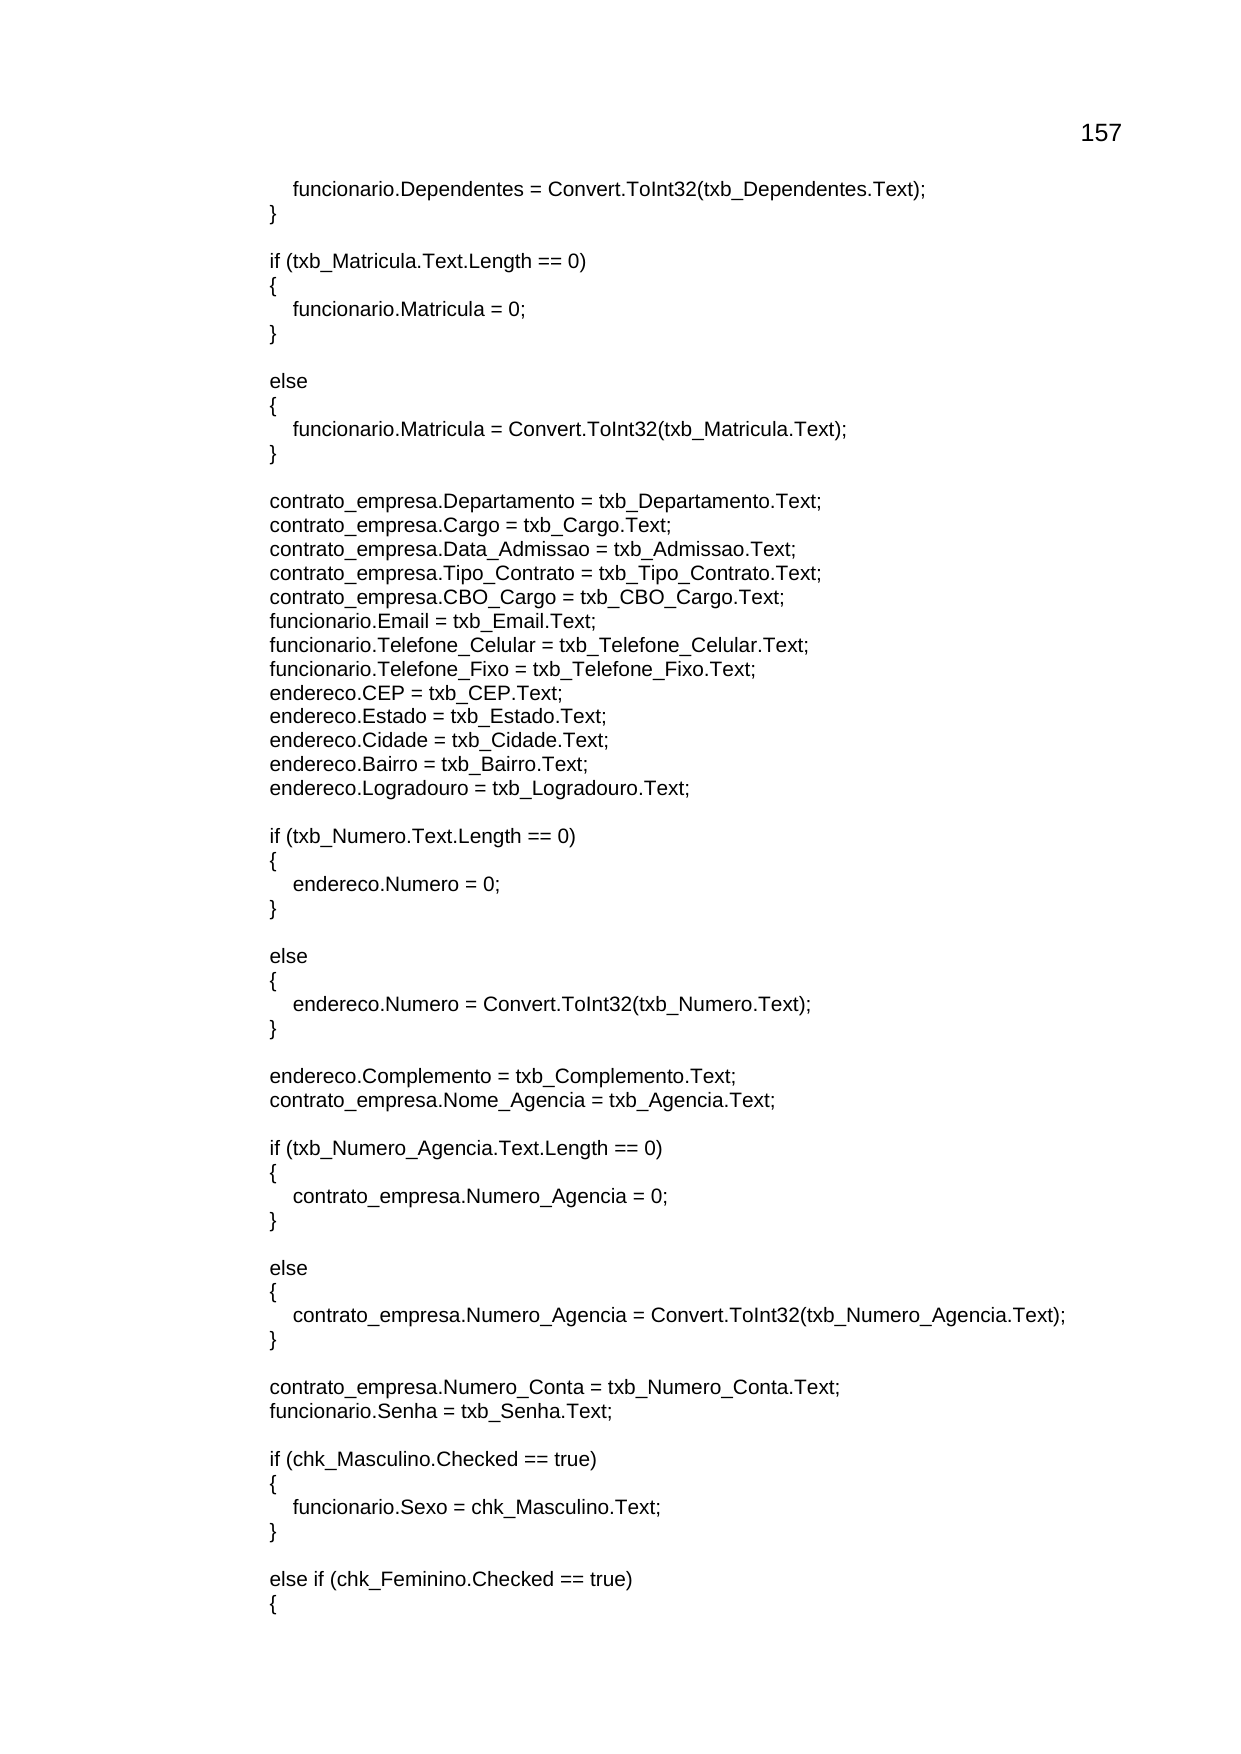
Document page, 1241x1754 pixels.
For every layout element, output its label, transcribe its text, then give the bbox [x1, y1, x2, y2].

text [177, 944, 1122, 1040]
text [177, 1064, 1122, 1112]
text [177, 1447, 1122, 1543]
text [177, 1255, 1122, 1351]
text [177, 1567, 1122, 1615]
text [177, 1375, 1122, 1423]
text } [177, 201, 1122, 225]
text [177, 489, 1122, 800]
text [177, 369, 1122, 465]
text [177, 177, 1122, 201]
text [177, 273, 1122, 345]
text if (txb_Matricula.Text.Length == 0) [177, 249, 1122, 273]
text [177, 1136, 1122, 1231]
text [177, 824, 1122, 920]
